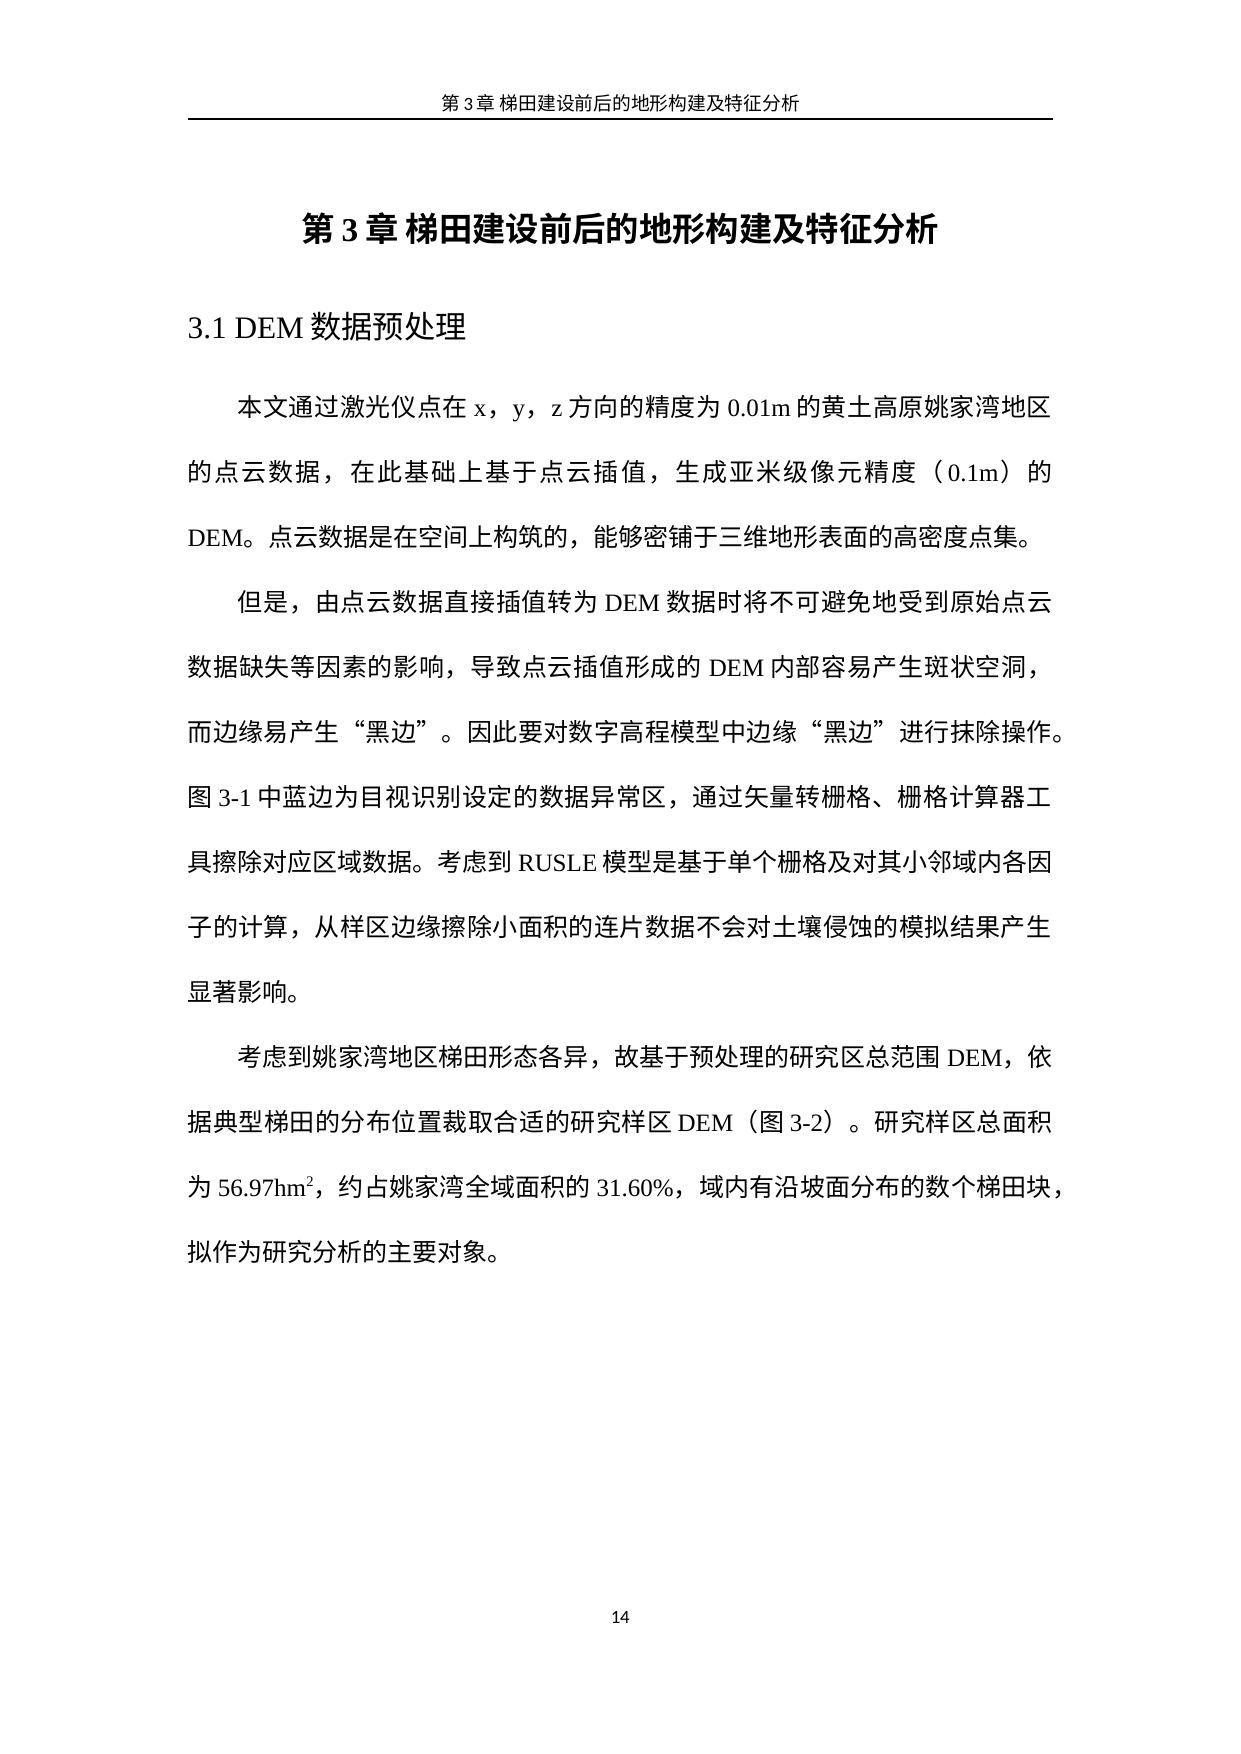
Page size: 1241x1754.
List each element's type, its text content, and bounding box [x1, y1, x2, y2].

text 考虑到姚家湾地区梯田形态各异，故基于预处理的研究区总范围DEM，依据典型梯田的分布位置裁取合适的研究样区DEM（图3-2）。研究样区总面积为56.97hm2，约占姚家湾全域面积的31.60%，域内有沿坡面分布的数个梯田块，拟作为研究分析的主要对象。 [187, 1023, 1053, 1283]
text 第3章 梯田建设前后的地形构建及特征分析 [187, 194, 1053, 259]
text 本文通过激光仪点在x，y，z方向的精度为0.01m的黄土高原姚家湾地区的点云数据，在此基础上基于点云插值，生成亚米级像元精度（0.1m）的DEM。点云数据是在空间上构筑的，能够密铺于三维地形表面的高密度点集。 [187, 373, 1053, 568]
text 3.1 DEM数据预处理 [187, 292, 1053, 357]
text 但是，由点云数据直接插值转为DEM数据时将不可避免地受到原始点云数据缺失等因素的影响，导致点云插值形成的DEM内部容易产生斑状空洞，而边缘易产生“黑边”。因此要对数字高程模型中边缘“黑边”进行抹除操作。图3-1中蓝边为目视识别设定的数据异常区，通过矢量转栅格、栅格计算器工具擦除对应区域数据。考虑到RUSLE模型是基于单个栅格及对其小邻域内各因子的计算，从样区边缘擦除小面积的连片数据不会对土壤侵蚀的模拟结果产生显著影响。 [187, 568, 1053, 1023]
